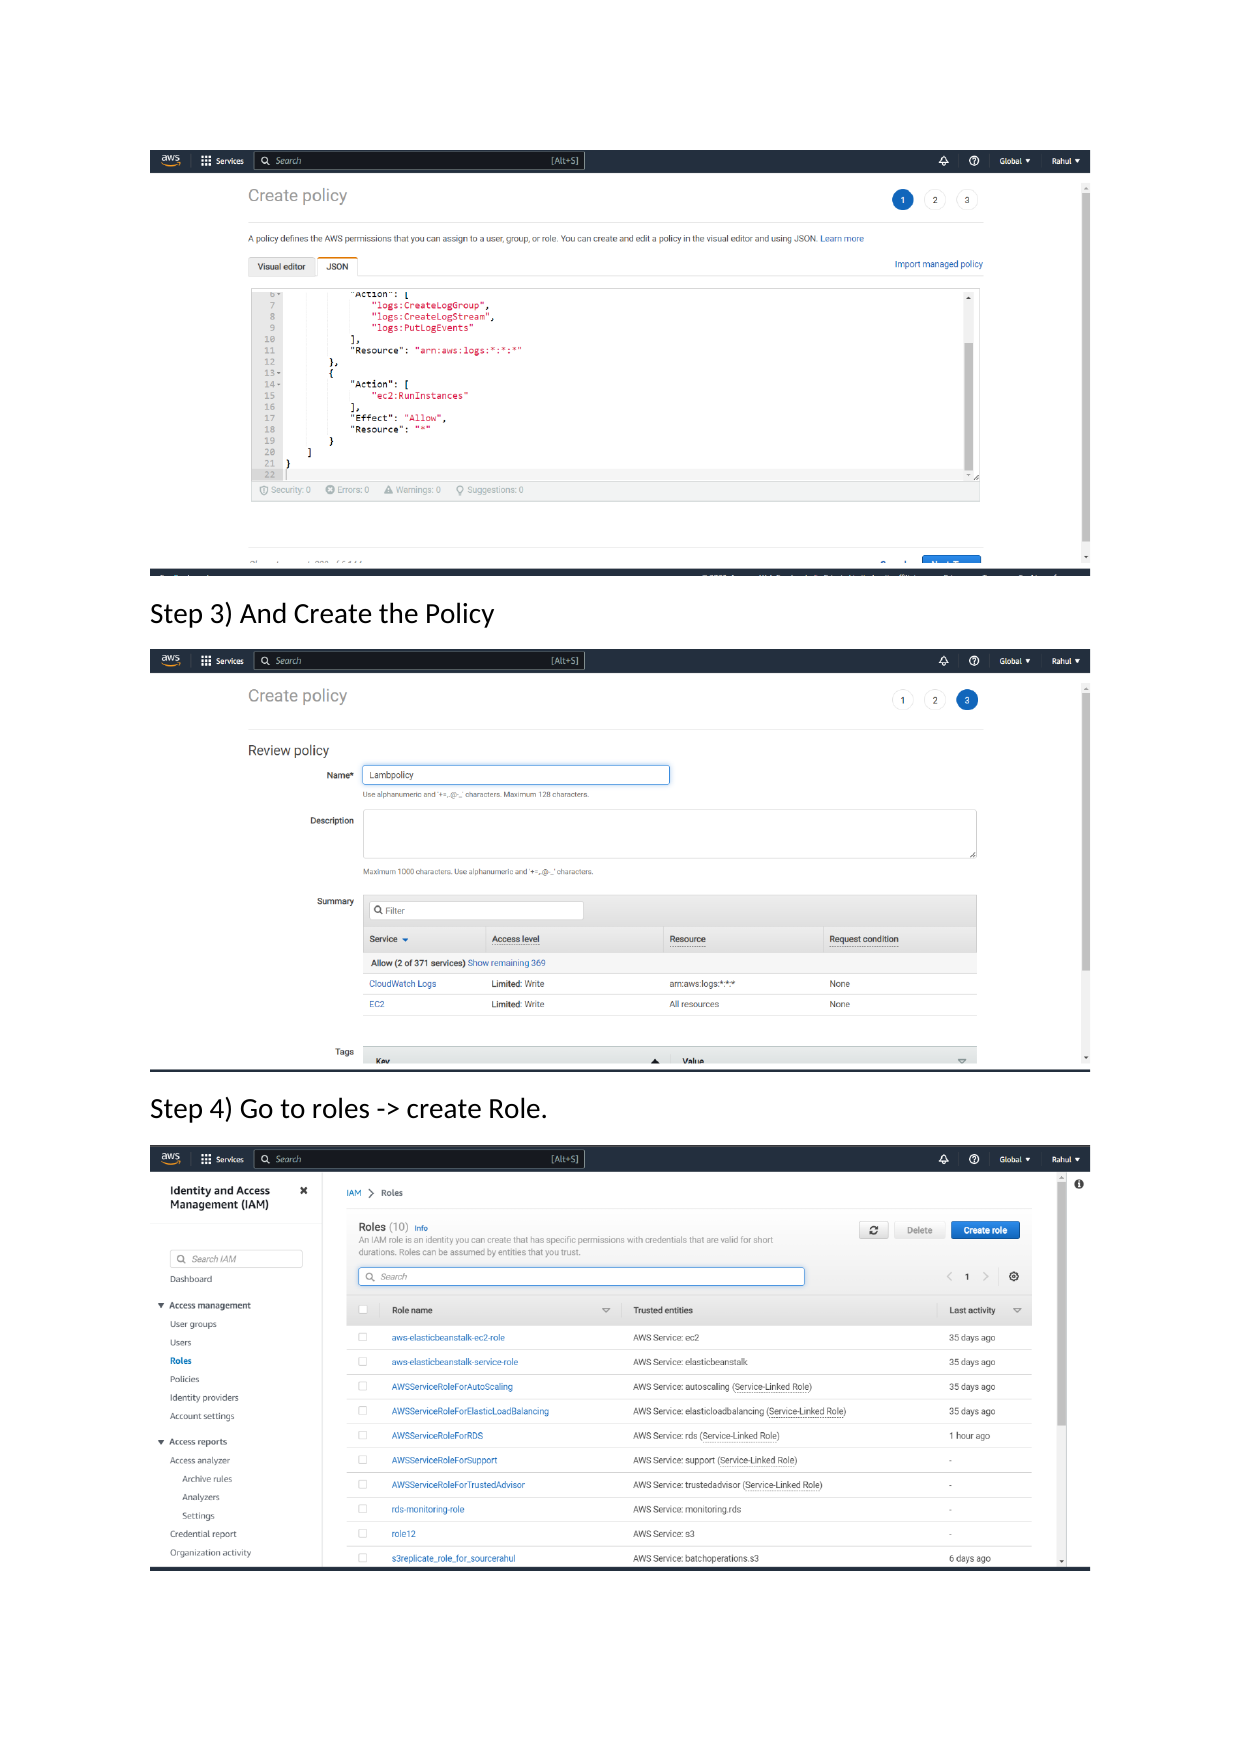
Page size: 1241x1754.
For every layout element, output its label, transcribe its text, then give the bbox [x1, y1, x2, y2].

text Step 3) And Create the Policy [150, 595, 1090, 630]
picture [150, 1145, 1091, 1571]
picture [150, 649, 1091, 1072]
picture [150, 150, 1091, 576]
text Step 4) Go to roles -> create Role. [150, 1090, 1090, 1126]
